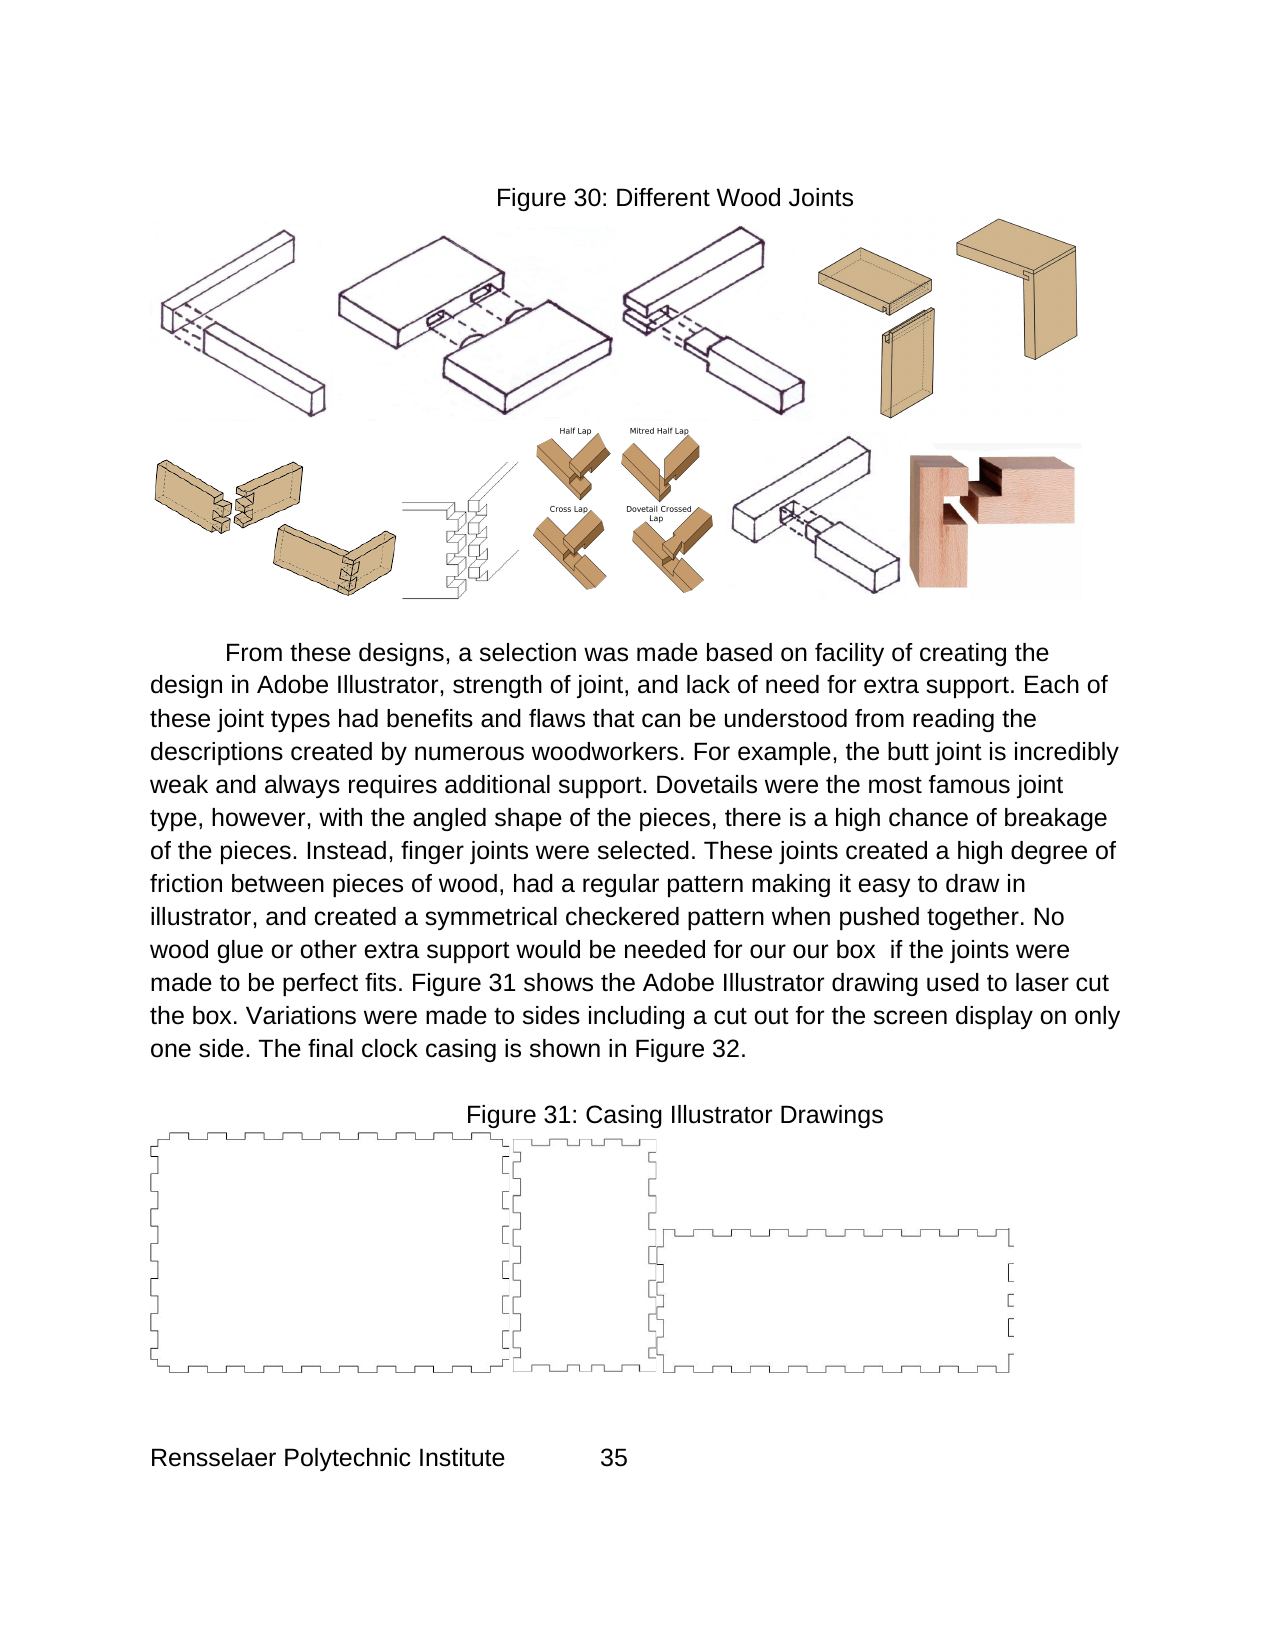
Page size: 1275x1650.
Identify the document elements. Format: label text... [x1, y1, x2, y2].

text Figure 30: Different Wood Joints [150, 183, 1125, 212]
picture [150, 425, 1082, 601]
picture [150, 1132, 1014, 1373]
text From these designs, a selection was made based on facility of creating the design in Adobe Illustrator, strength of joint, and lack of need for extra support. Each of these joint types had benefits and flaws that can be understood from reading the descriptions created by numerous woodworkers. For example, the butt joint is incredibly weak and always requires additional support. Dovetails were the most famous joint type, however, with the angled shape of the pieces, there is a high chance of breakage of the pieces. Instead, finger joints were selected. These joints created a high degree of friction between pieces of wood, had a regular pattern making it easy to draw in illustrator, and created a symmetrical checkered pattern when pushed together. No wood glue or other extra support would be needed for our our box if the joints were made to be perfect fits. Figure 31 shows the Adobe Illustrator drawing used to laser cut the box. Variations were made to sides including a cut out for the screen display on only one side. The final clock casing is shown in Figure 32. [150, 637, 1125, 1062]
text Figure 31: Casing Illustrator Drawings [150, 1100, 1125, 1128]
picture [150, 216, 1081, 421]
